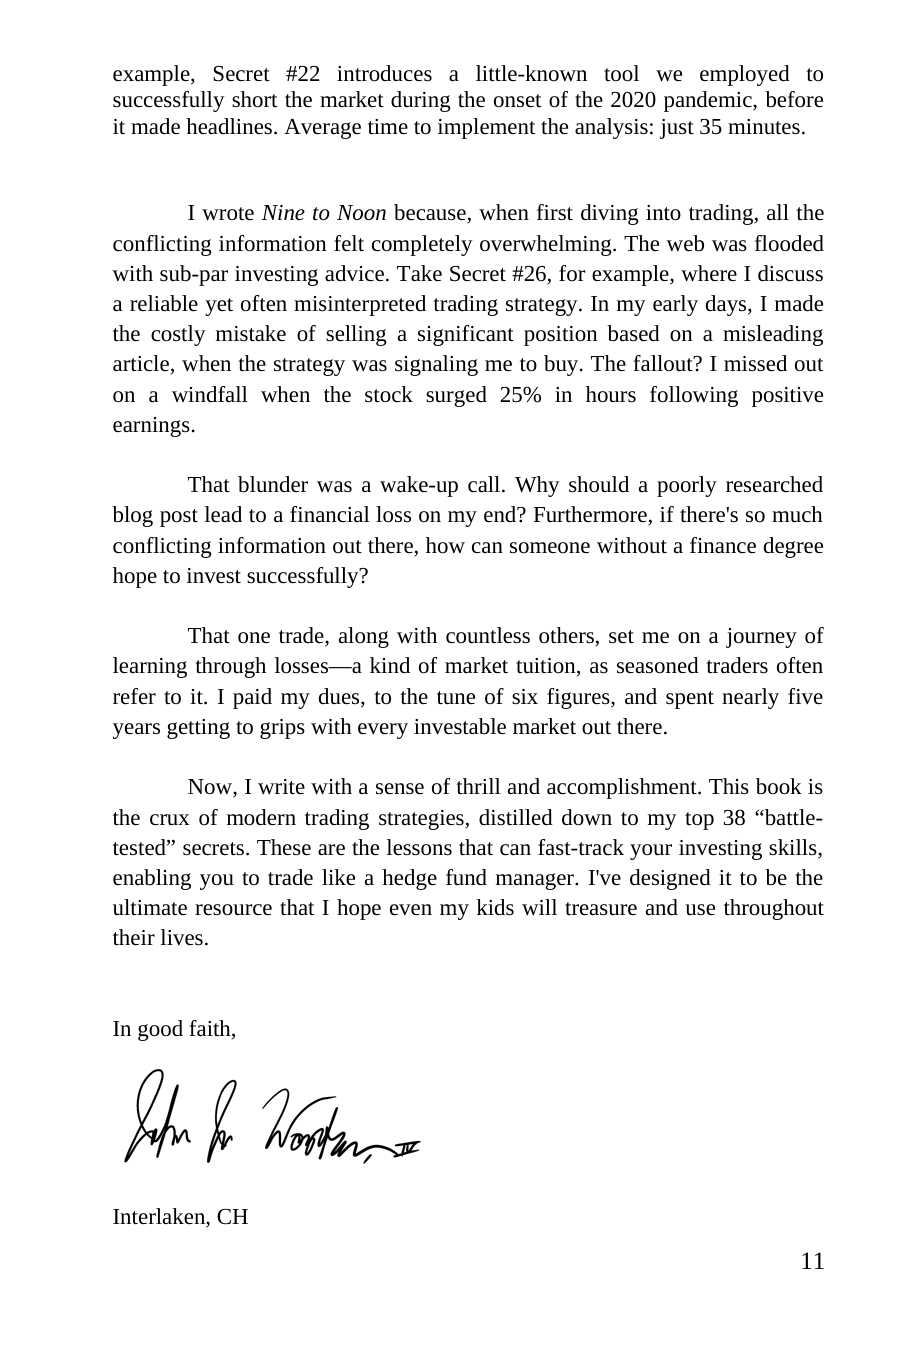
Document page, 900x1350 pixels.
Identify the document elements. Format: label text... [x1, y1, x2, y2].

text I wrote Nine to Noon because, when first diving into trading, all the conflicting information felt completely overwhelming. The web was flooded with sub-par investing advice. Take Secret #26, for example, where I discuss a reliable yet often misinterpreted trading strategy. In my early days, I made the costly mistake of selling a significant position based on a misleading article, when the strategy was signaling me to buy. The fallout? I missed out on a windfall when the stock surged 25% in hours following positive earnings. [112, 199, 825, 437]
text That one trade, along with countless others, set me on a journey of learning through losses—a kind of market tuition, as seasoned traders often refer to it. I paid my dues, to the tune of six figures, and spent nearly five years getting to grips with every investable market out there. [112, 622, 825, 739]
text That blunder was a wake-up call. Why should a poorly researched blog post lead to a financial loss on my end? Furthermore, if there's so much conflicting information out there, how can someone without a finance degree hope to invest successfully? [112, 471, 825, 588]
text In good faith, [112, 1015, 825, 1041]
picture [118, 1064, 426, 1169]
text Interlaken, CH [112, 1203, 825, 1229]
text Now, I write with a sense of thrill and accomplishment. This book is the crux of modern trading strategies, distilled down to my top 38 “battle-tested” secrets. These are the lessons that can fast-track your investing skills, enabling you to trade like a hedge fund manager. I've designed it to be the ultimate resource that I hope even my kids will treasure and use throughout their lives. [112, 773, 825, 951]
